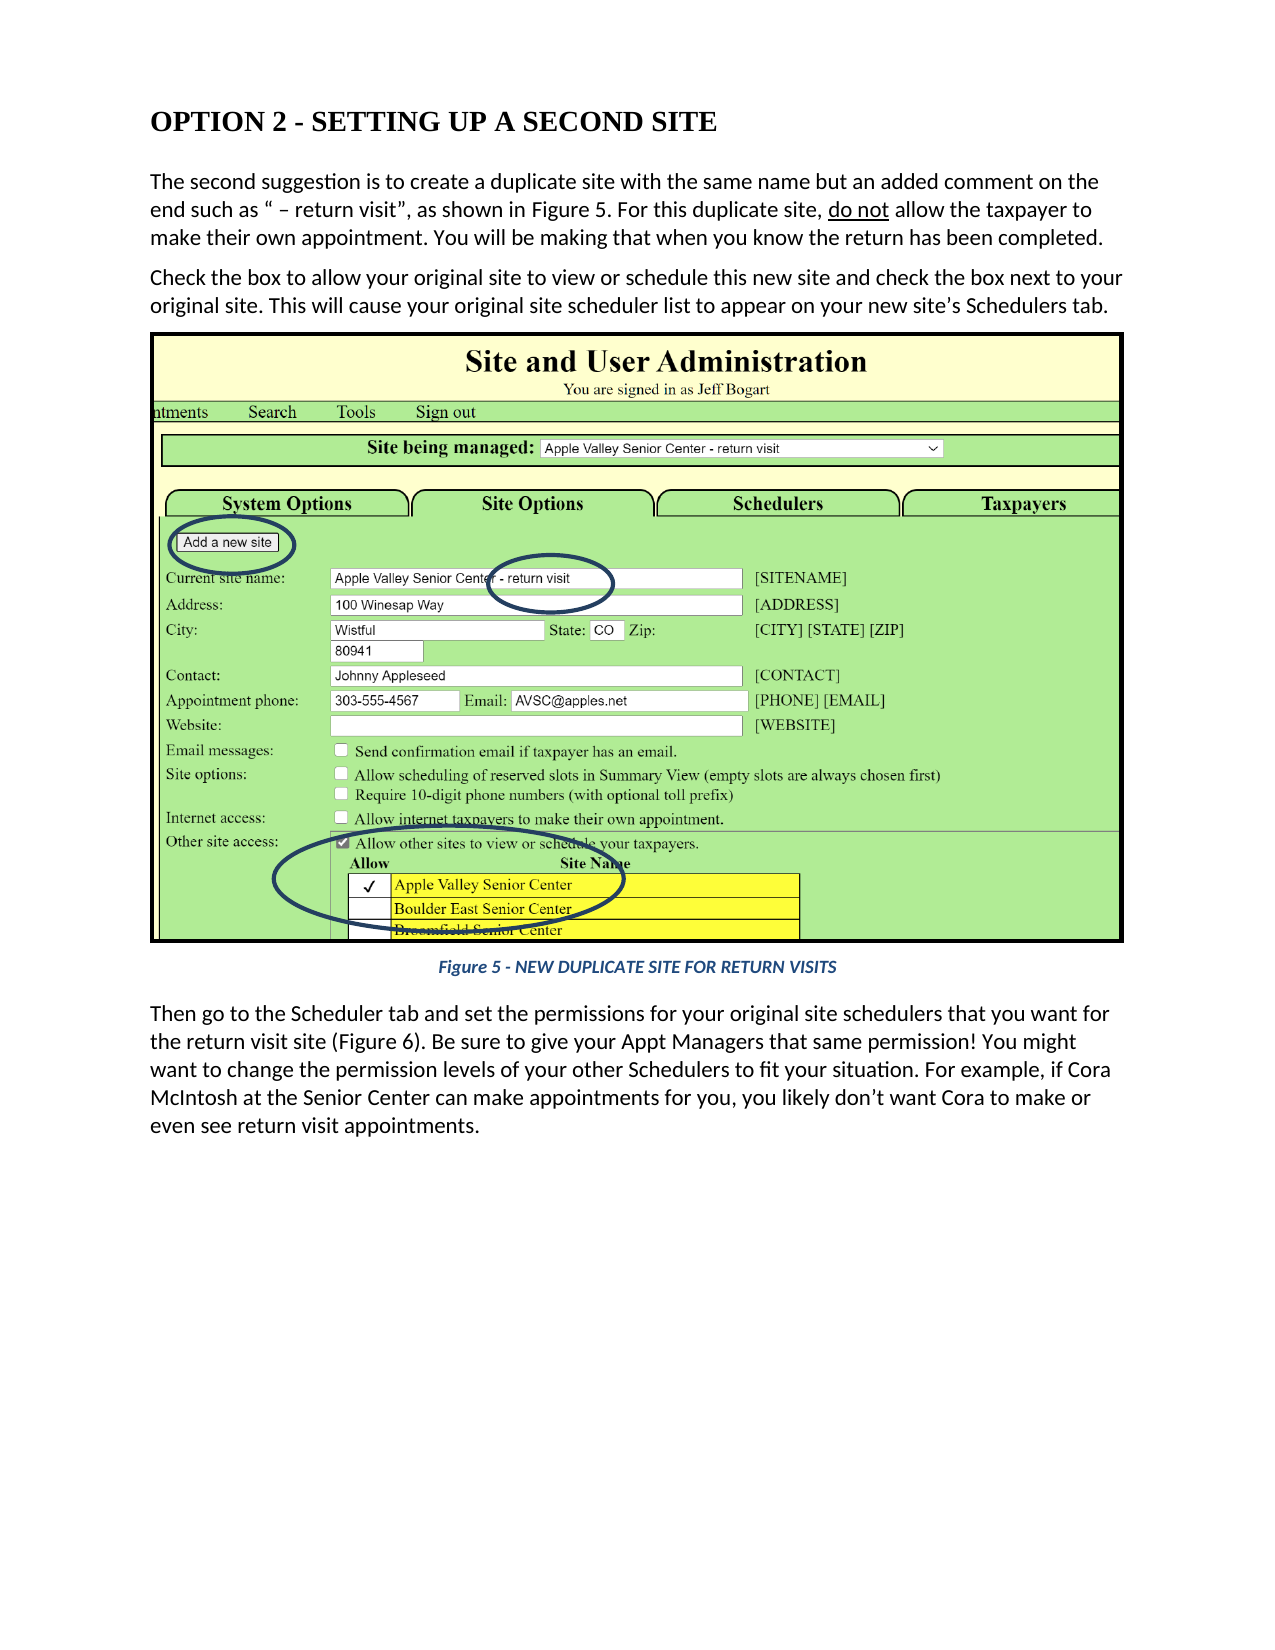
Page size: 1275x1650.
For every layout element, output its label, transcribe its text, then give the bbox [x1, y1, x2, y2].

subtitle OPTION 2 - SETTING UP A SECOND SITE [150, 104, 1125, 138]
text Then go to the Scheduler tab and set the permissions for your original site schedulers that you want for the return visit site (Figure 6). Be sure to give your Appt Managers that same permission! You might want to change the permission levels of your other Schedulers to fit your situation. For example, if Cora McIntosh at the Senior Center can make appointments for you, you likely don’t want Cora to make or even see return visit appointments. [150, 999, 1125, 1139]
text Figure 5 - NEW DUPLICATE SITE FOR RETURN VISITS [150, 956, 1125, 979]
text The second suggestion is to create a duplicate site with the same name but an added comment on the end such as “ – return visit”, as shown in Figure 5. For this duplicate site, do not allow the taxpayer to make their own appointment. You will be making that when you know the return has been completed. [150, 167, 1125, 251]
picture [154, 336, 1119, 939]
text Check the box to allow your original site to view or schedule this new site and check the box next to your original site. This will cause your original site scheduler list to appear on your new site’s Schedulers tab. [150, 263, 1125, 319]
